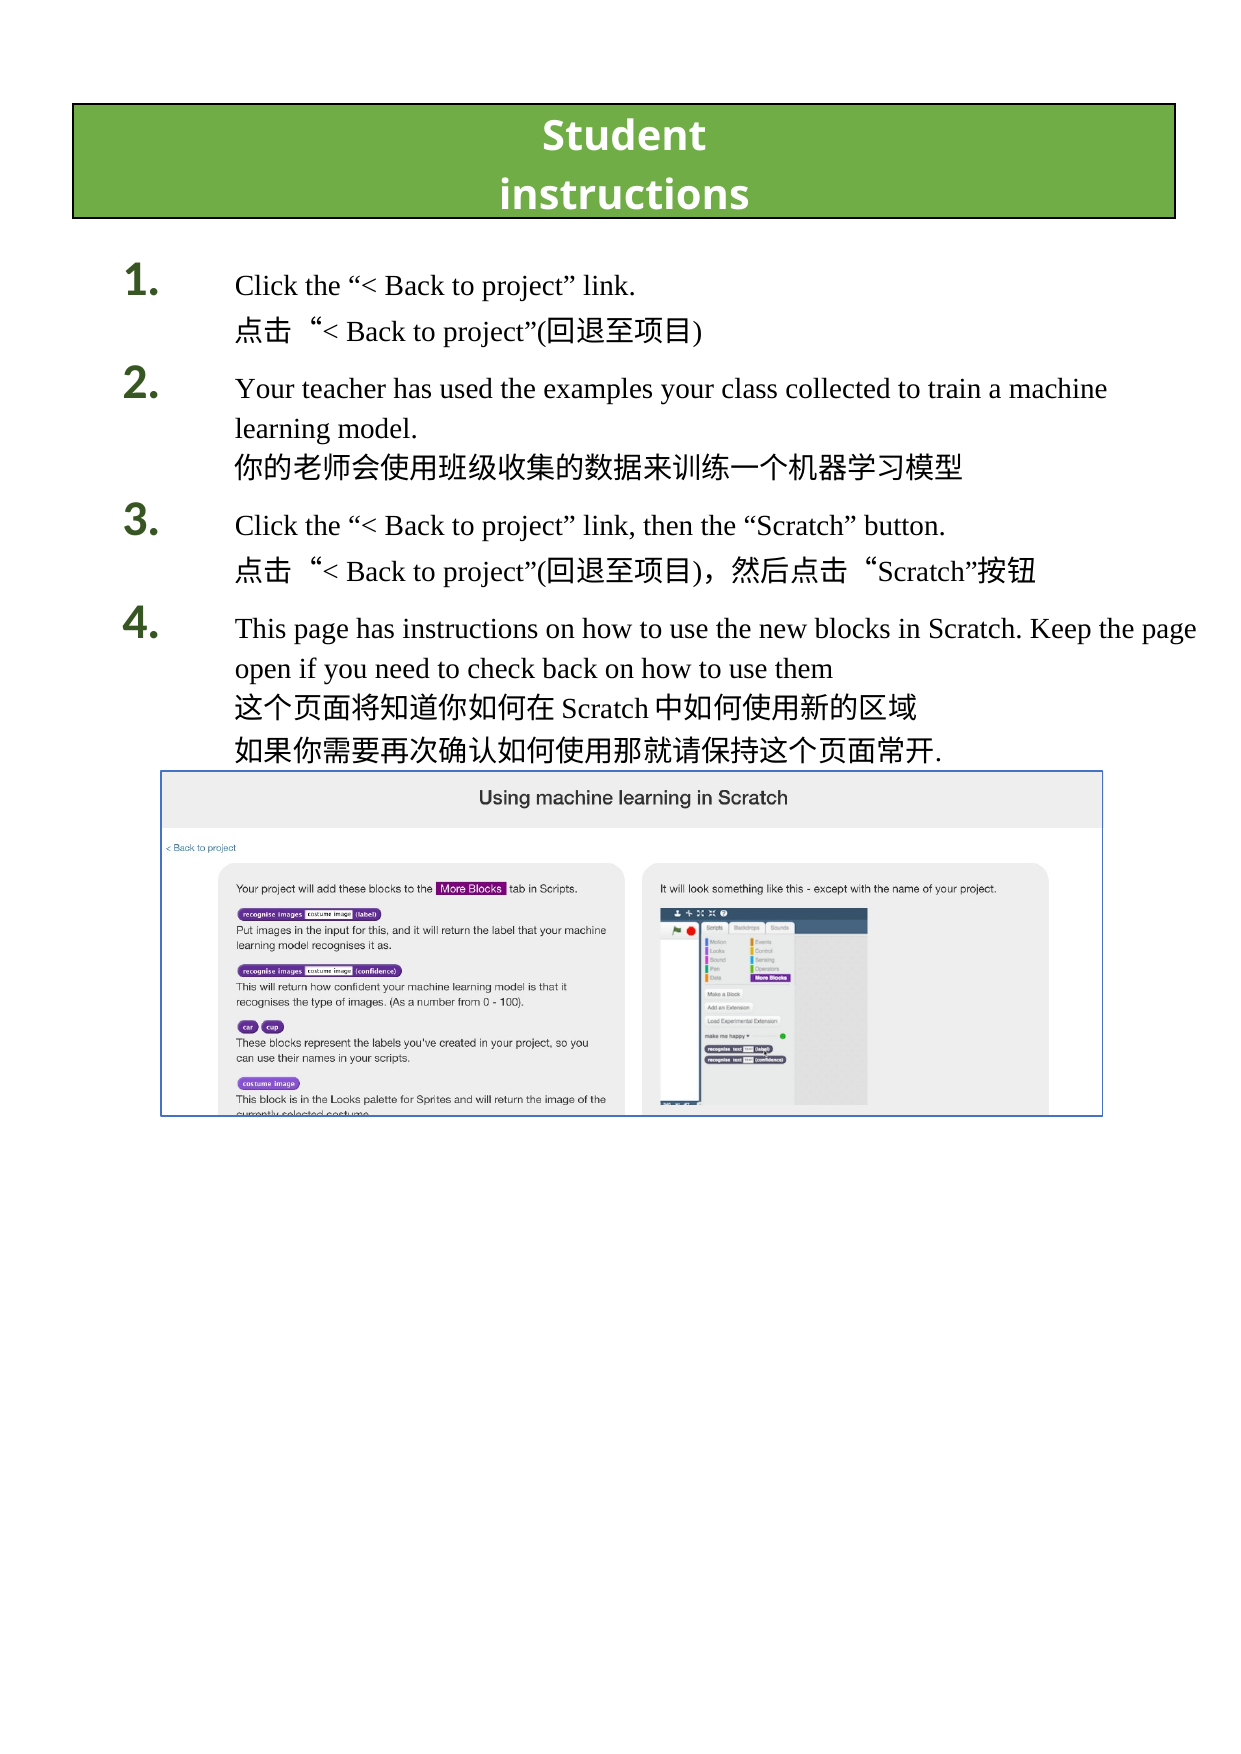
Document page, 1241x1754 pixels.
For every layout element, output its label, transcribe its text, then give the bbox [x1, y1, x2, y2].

list Click the “< Back to project” link. [122, 247, 1198, 308]
text 你的老师会使用班级收集的数据来训练一个机器学习模型 [234, 445, 1198, 487]
text 点击“< Back to project”(回退至项目)，然后点击“Scratch”按钮 [234, 548, 1198, 590]
list Click the “< Back to project” link, then the “Scratch” button. [122, 487, 1198, 548]
text 如果你需要再次确认如何使用那就请保持这个页面常开. [234, 727, 1198, 769]
list Your teacher has used the examples your class collected to train a machine learning model. [122, 350, 1198, 445]
list This page has instructions on how to use the new blocks in Scratch. Keep the page open if you need to check back on how to use them [122, 590, 1198, 685]
picture [162, 772, 1102, 1115]
text 点击“< Back to project”(回退至项目) [234, 308, 1198, 350]
text 这个页面将知道你如何在Scratch中如何使用新的区域 [234, 685, 1198, 727]
